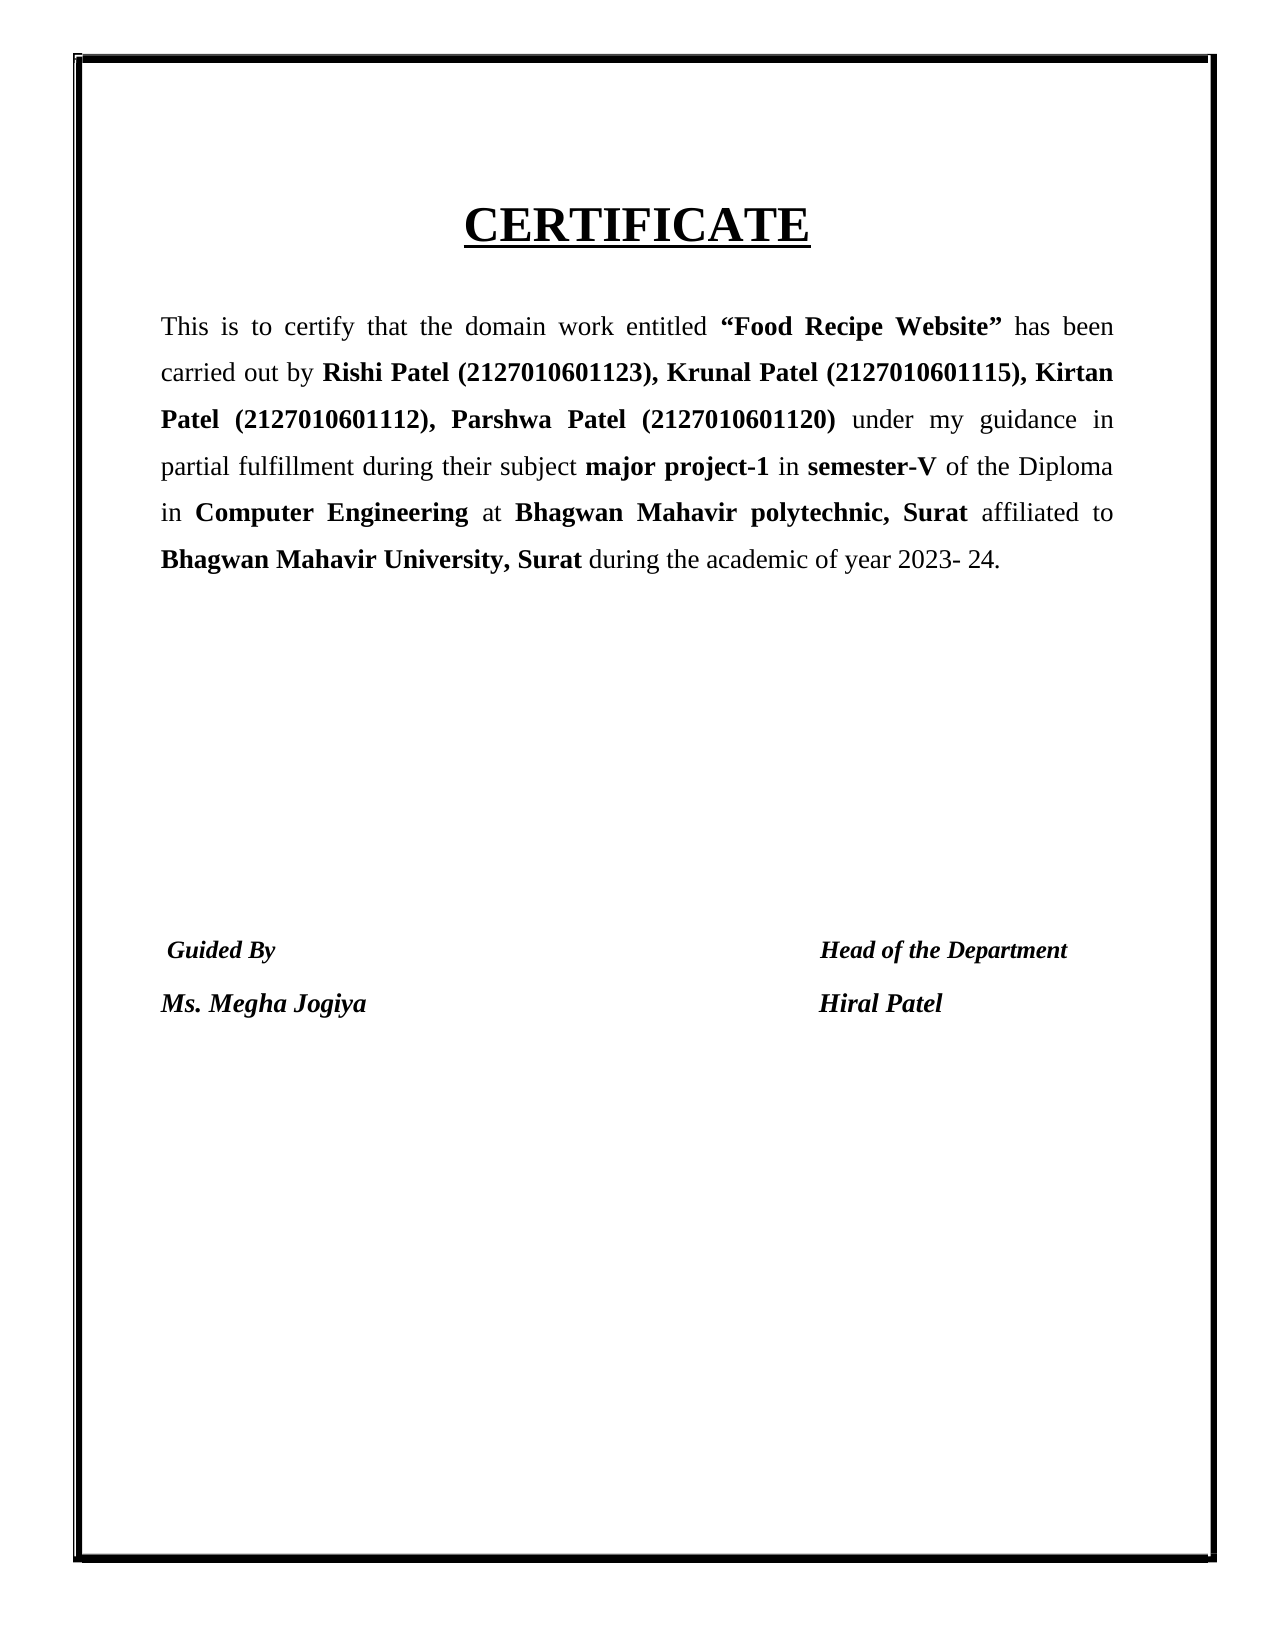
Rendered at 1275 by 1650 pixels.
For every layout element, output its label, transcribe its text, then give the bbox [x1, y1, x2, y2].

subtitle CERTIFICATE [163, 195, 1111, 253]
text This is to certify that the domain work entitled “Food Recipe Website” has been carried out by Rishi Patel (2127010601123), Krunal Patel (2127010601115), Kirtan Patel (2127010601112), Parshwa Patel (2127010601120) under my guidance in partial fulfillment during their subject major project-1 in semester-V of the Diploma in Computer Engineering at Bhagwan Mahavir polytechnic, Surat affiliated to Bhagwan Mahavir University, Surat during the academic of year 2023- 24. [161, 310, 1114, 574]
picture [73, 53, 1208, 63]
text Ms. Megha Jogiya Hiral Patel [161, 987, 1210, 1018]
picture [82, 1553, 1208, 1563]
text Guided By Head of the Department [167, 935, 1210, 964]
